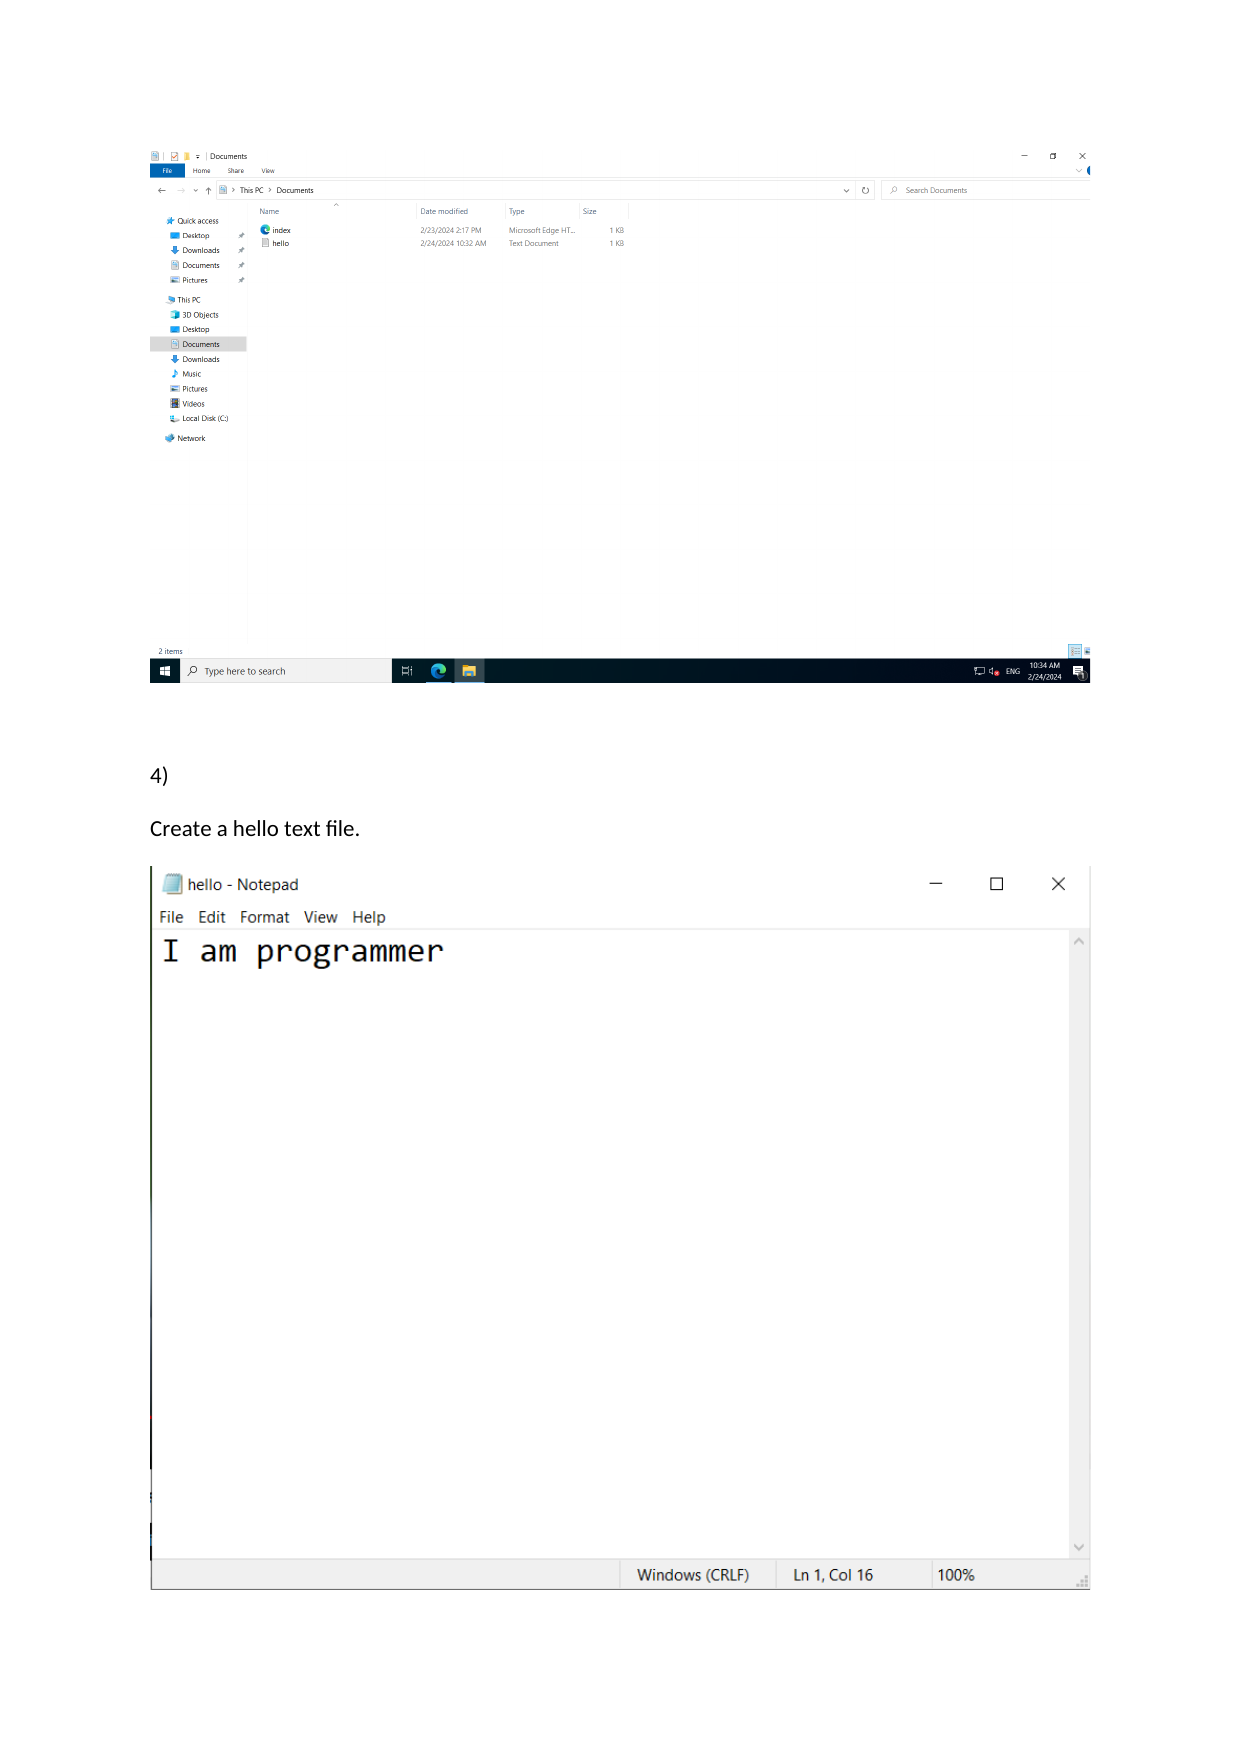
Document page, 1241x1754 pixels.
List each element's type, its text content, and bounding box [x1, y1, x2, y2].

picture [150, 866, 1091, 1590]
picture [150, 150, 1091, 683]
text Create a hello text file. [150, 814, 1090, 842]
text 4) [150, 761, 1090, 789]
